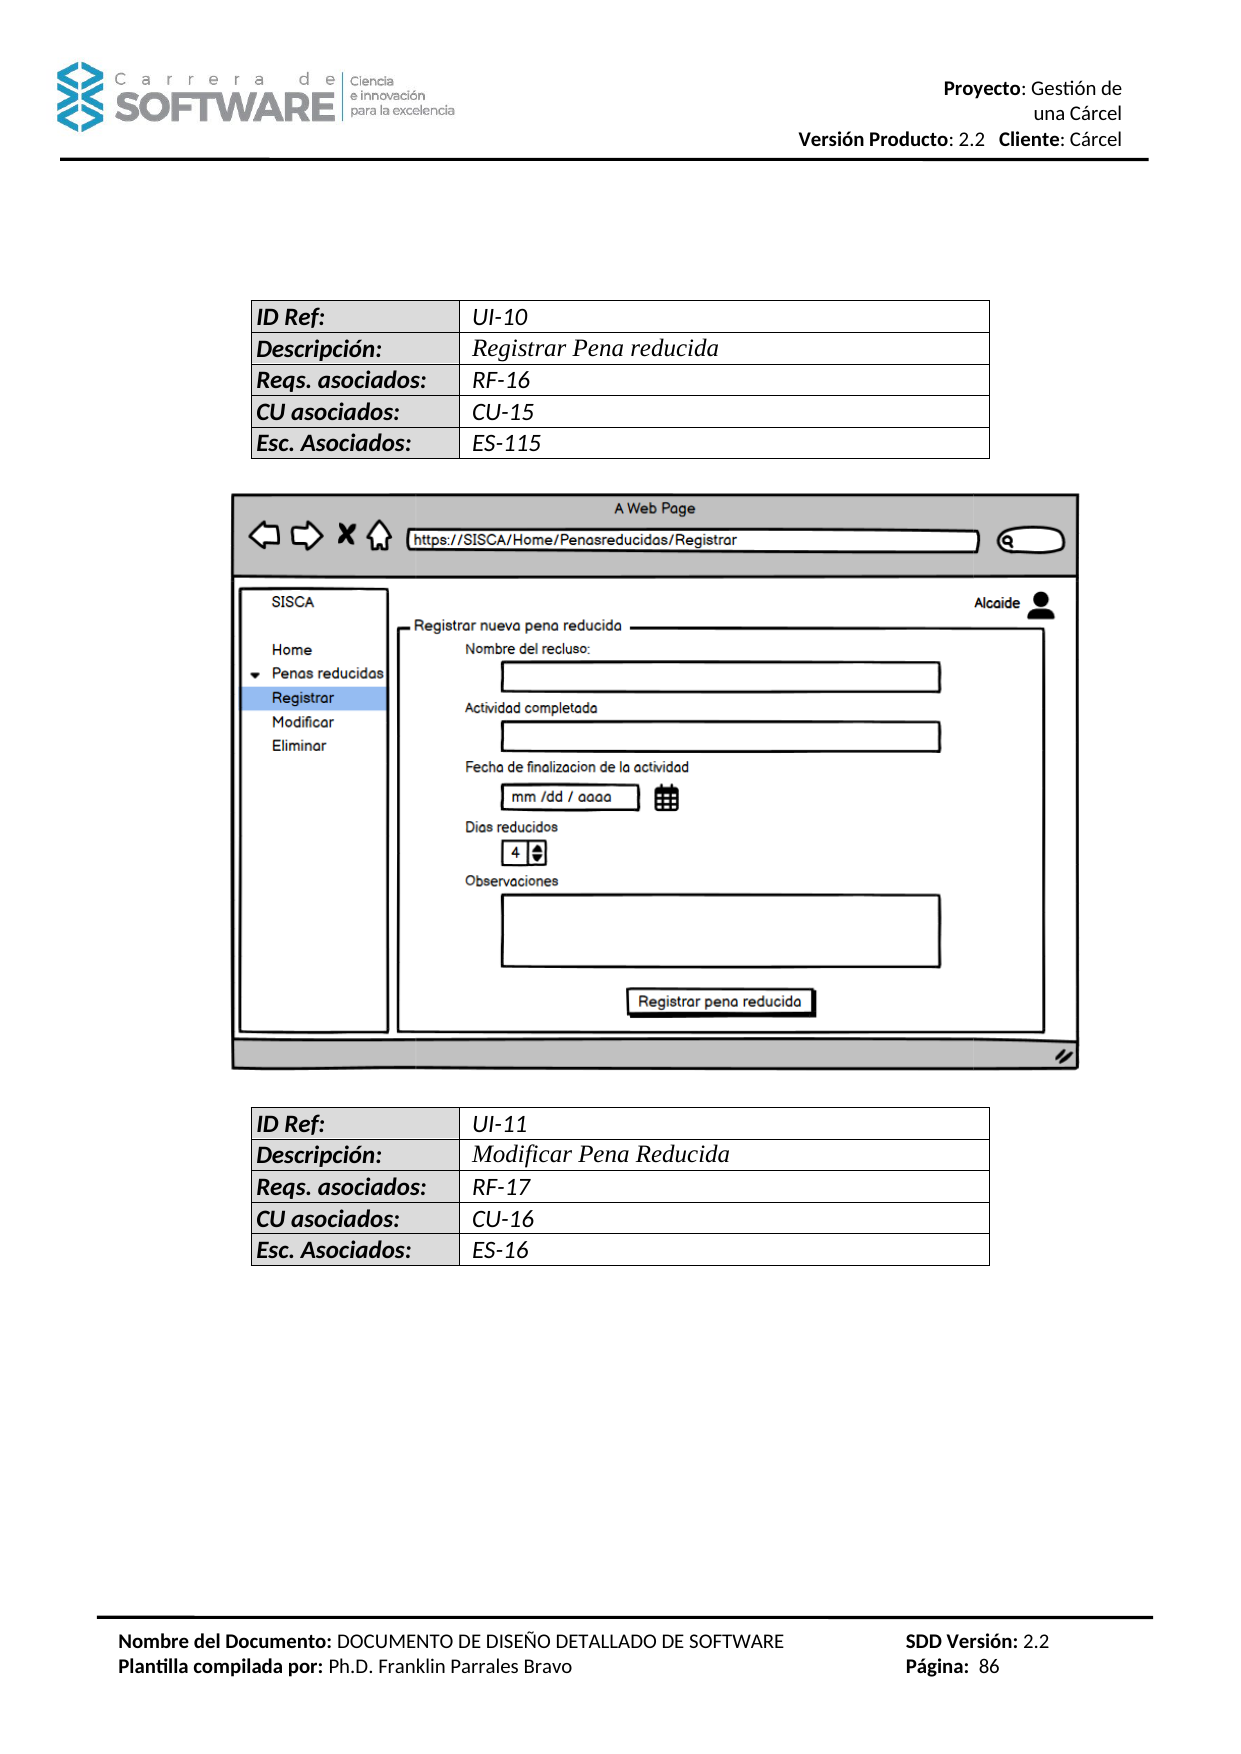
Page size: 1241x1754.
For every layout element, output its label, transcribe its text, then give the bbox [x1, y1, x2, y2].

table_cell Reqs. asociados: [252, 365, 459, 395]
table_cell CU-15 [460, 396, 989, 427]
table_cell RF-16 [460, 365, 989, 395]
table_cell ES-16 [460, 1234, 989, 1265]
picture [46, 46, 461, 154]
table_cell Modificar Pena Reducida [460, 1140, 989, 1170]
table_cell CU asociados: [252, 1203, 459, 1233]
table_cell Descripción: [252, 333, 459, 363]
table_cell Registrar Pena reducida [460, 333, 989, 363]
table_header ID Ref: [252, 301, 459, 332]
table_cell Esc. Asociados: [252, 1234, 459, 1265]
table_cell CU asociados: [252, 396, 459, 427]
table_header UI-10 [460, 301, 989, 332]
table_cell Esc. Asociados: [252, 428, 459, 458]
table_cell RF-17 [460, 1171, 989, 1202]
table_cell Reqs. asociados: [252, 1171, 459, 1202]
table_header ID Ref: [252, 1108, 459, 1138]
table_cell ES-115 [460, 428, 989, 458]
table_header UI-11 [460, 1108, 989, 1138]
table_cell Descripción: [252, 1140, 459, 1170]
table_cell CU-16 [460, 1203, 989, 1233]
